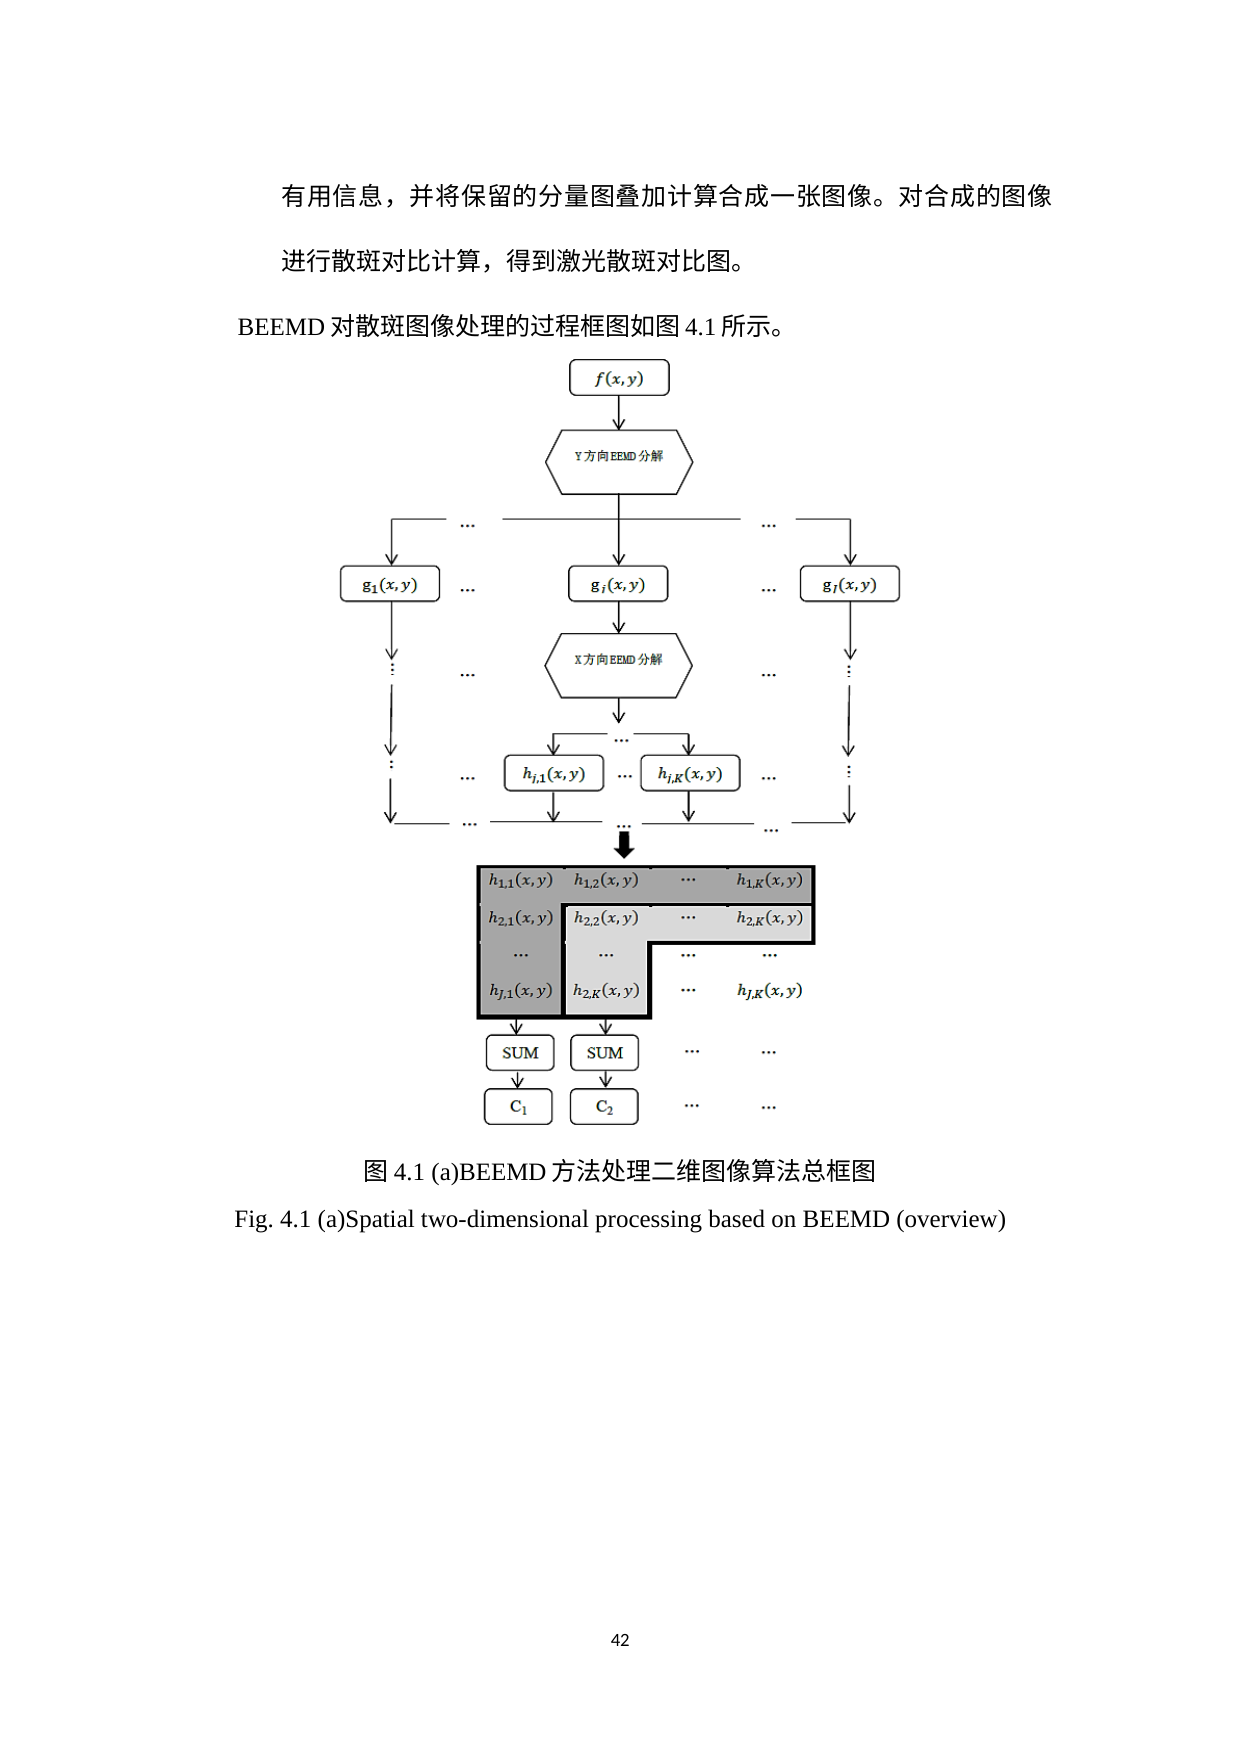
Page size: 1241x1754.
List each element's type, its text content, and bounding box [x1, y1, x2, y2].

text BEEMD对散斑图像处理的过程框图如图4.1所示。 [187, 292, 1053, 357]
text Fig. 4.1 (a)Spatial two-dimensional processing based on BEEMD (overview) [187, 1202, 1053, 1234]
picture [332, 356, 907, 1130]
text 图4.1 (a)BEEMD方法处理二维图像算法总框图 [187, 1137, 1053, 1202]
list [237, 162, 1053, 292]
